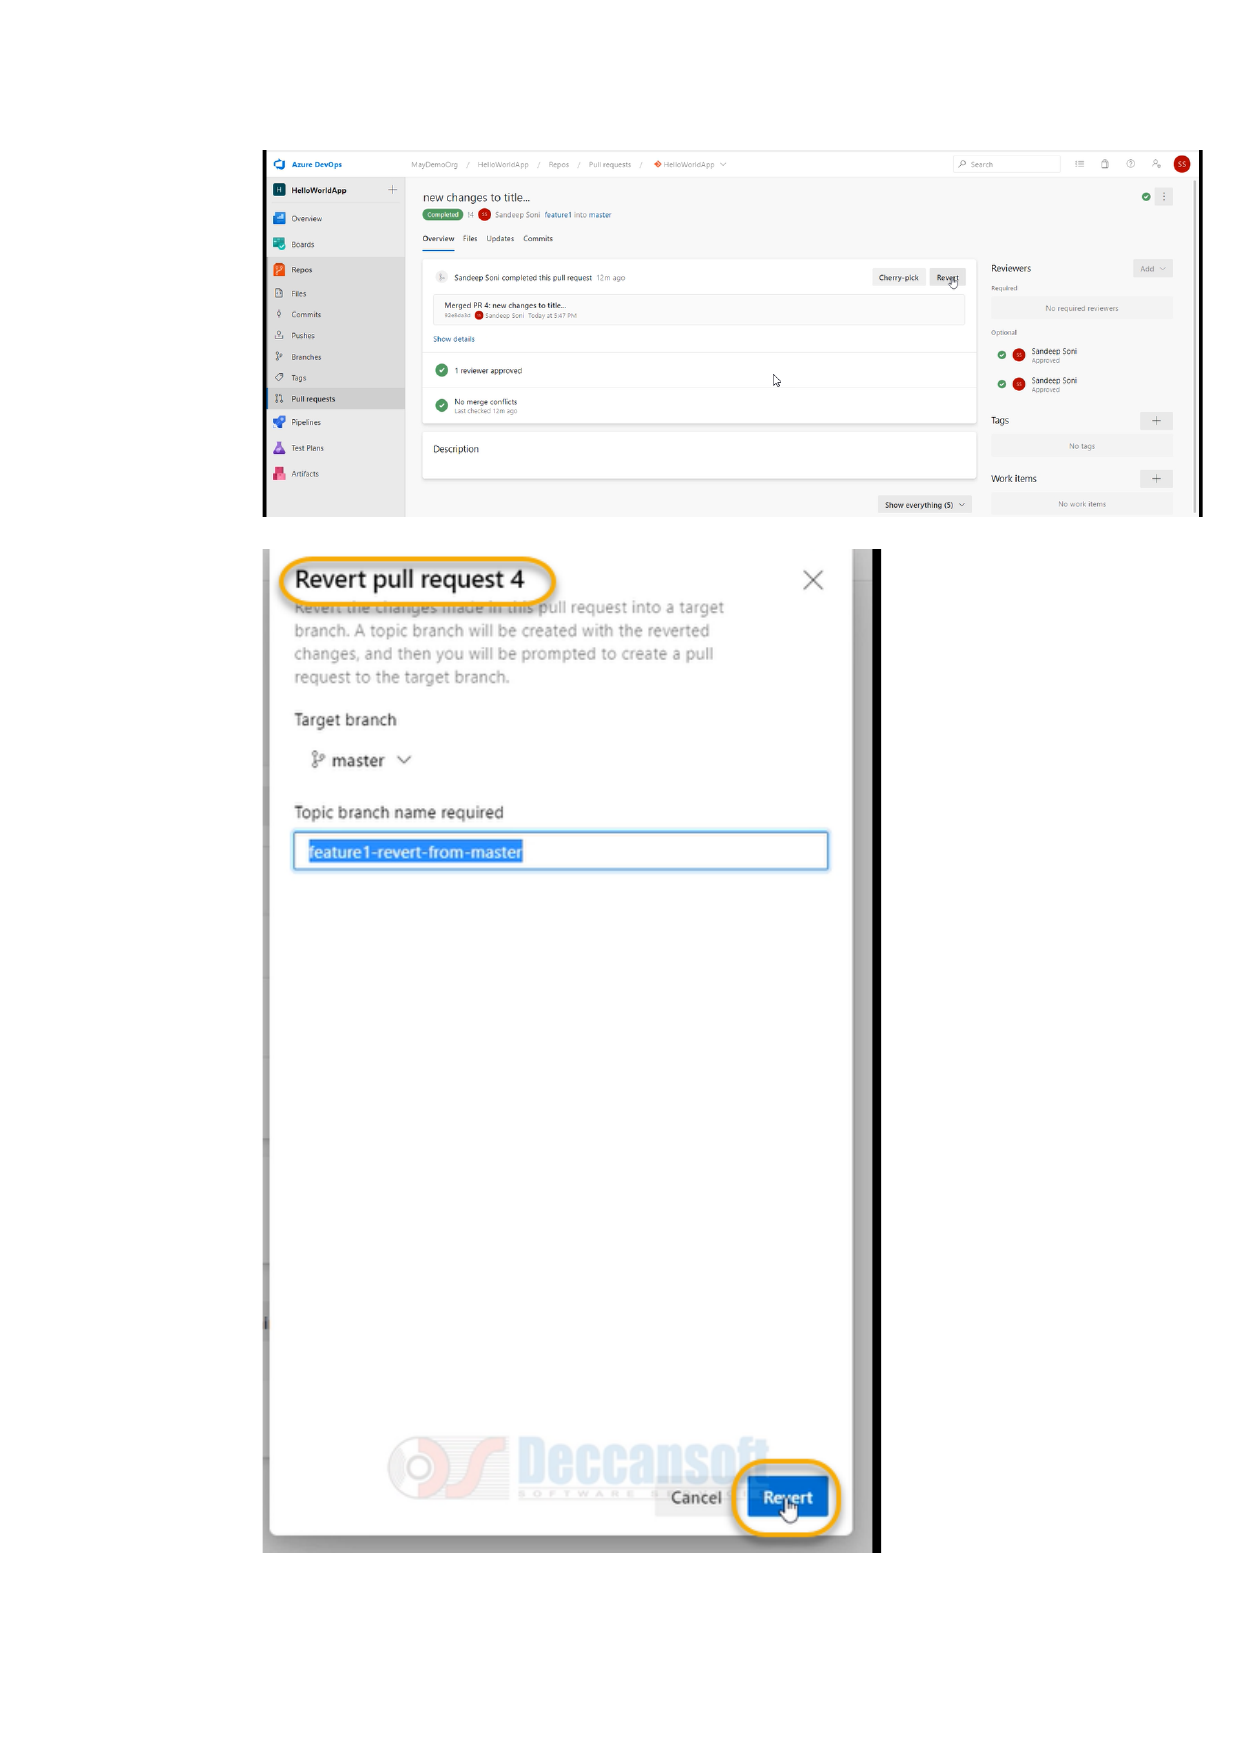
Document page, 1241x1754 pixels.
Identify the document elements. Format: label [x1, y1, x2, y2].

picture [262, 150, 1203, 517]
picture [262, 549, 882, 1553]
